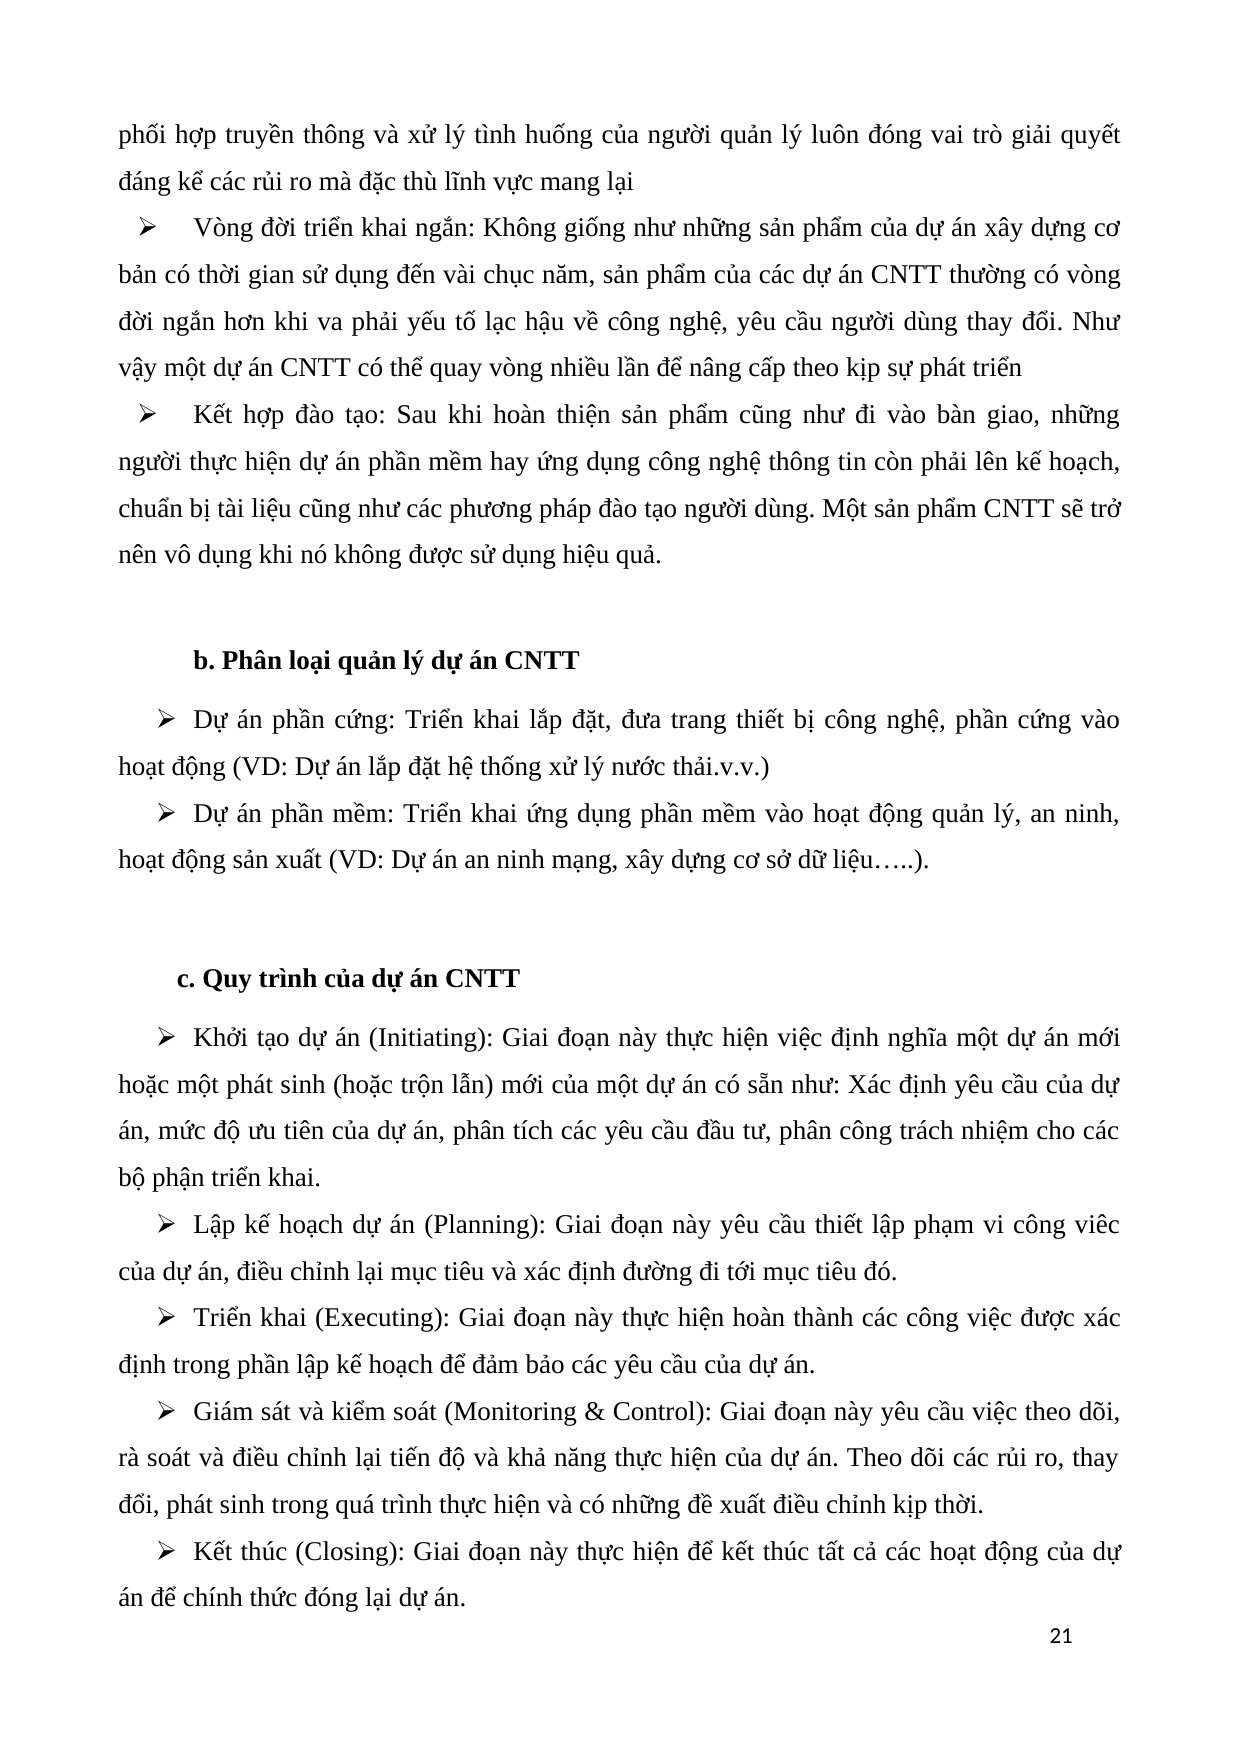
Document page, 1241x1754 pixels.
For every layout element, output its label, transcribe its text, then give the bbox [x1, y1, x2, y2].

list Kết hợp đào tạo: Sau khi hoàn thiện sản phẩm cũng như đi vào bàn giao, những người thực hiện dự án phần mềm hay ứng dụng công nghệ thông tin còn phải lên kế hoạch, chuẩn bị tài liệu cũng như các phương pháp đào tạo người dùng. Một sản phẩm CNTT sẽ trở nên vô dụng khi nó không được sử dụng hiệu quả. [118, 398, 1122, 569]
list Dự án phần cứng: Triển khai lắp đặt, đưa trang thiết bị công nghệ, phần cứng vào hoạt động (VD: Dự án lắp đặt hệ thống xử lý nước thải.v.v.) [118, 703, 1122, 781]
list Lập kế hoạch dự án (Planning): Giai đoạn này yêu cầu thiết lập phạm vi công viêc của dự án, điều chỉnh lại mục tiêu và xác định đường đi tới mục tiêu đó. [118, 1208, 1122, 1286]
list Vòng đời triển khai ngắn: Không giống như những sản phẩm của dự án xây dựng cơ bản có thời gian sử dụng đến vài chục năm, sản phẩm của các dự án CNTT thường có vòng đời ngắn hơn khi va phải yếu tố lạc hậu về công nghệ, yêu cầu người dùng thay đổi. Như vậy một dự án CNTT có thể quay vòng nhiều lần để nâng cấp theo kịp sự phát triển [118, 211, 1122, 383]
list Giám sát và kiểm soát (Monitoring & Control): Giai đoạn này yêu cầu việc theo dõi, rà soát và điều chỉnh lại tiến độ và khả năng thực hiện của dự án. Theo dõi các rủi ro, thay đổi, phát sinh trong quá trình thực hiện và có những đề xuất điều chỉnh kịp thời. [118, 1395, 1122, 1519]
text c. Quy trình của dự án CNTT [118, 962, 1122, 993]
list Khởi tạo dự án (Initiating): Giai đoạn này thực hiện việc định nghĩa một dự án mới hoặc một phát sinh (hoặc trộn lẫn) mới của một dự án có sẵn như: Xác định yêu cầu của dự án, mức độ ưu tiên của dự án, phân tích các yêu cầu đầu tư, phân công trách nhiệm cho các bộ phận triển khai. [118, 1021, 1122, 1192]
text b. Phân loại quản lý dự án CNTT [118, 644, 1122, 675]
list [118, 118, 1122, 196]
list Dự án phần mềm: Triển khai ứng dụng phần mềm vào hoạt động quản lý, an ninh, hoạt động sản xuất (VD: Dự án an ninh mạng, xây dựng cơ sở dữ liệu…..). [118, 797, 1122, 875]
list Triển khai (Executing): Giai đoạn này thực hiện hoàn thành các công việc được xác định trong phần lập kế hoạch để đảm bảo các yêu cầu của dự án. [118, 1301, 1122, 1379]
list Kết thúc (Closing): Giai đoạn này thực hiện để kết thúc tất cả các hoạt động của dự án để chính thức đóng lại dự án. [118, 1535, 1122, 1613]
